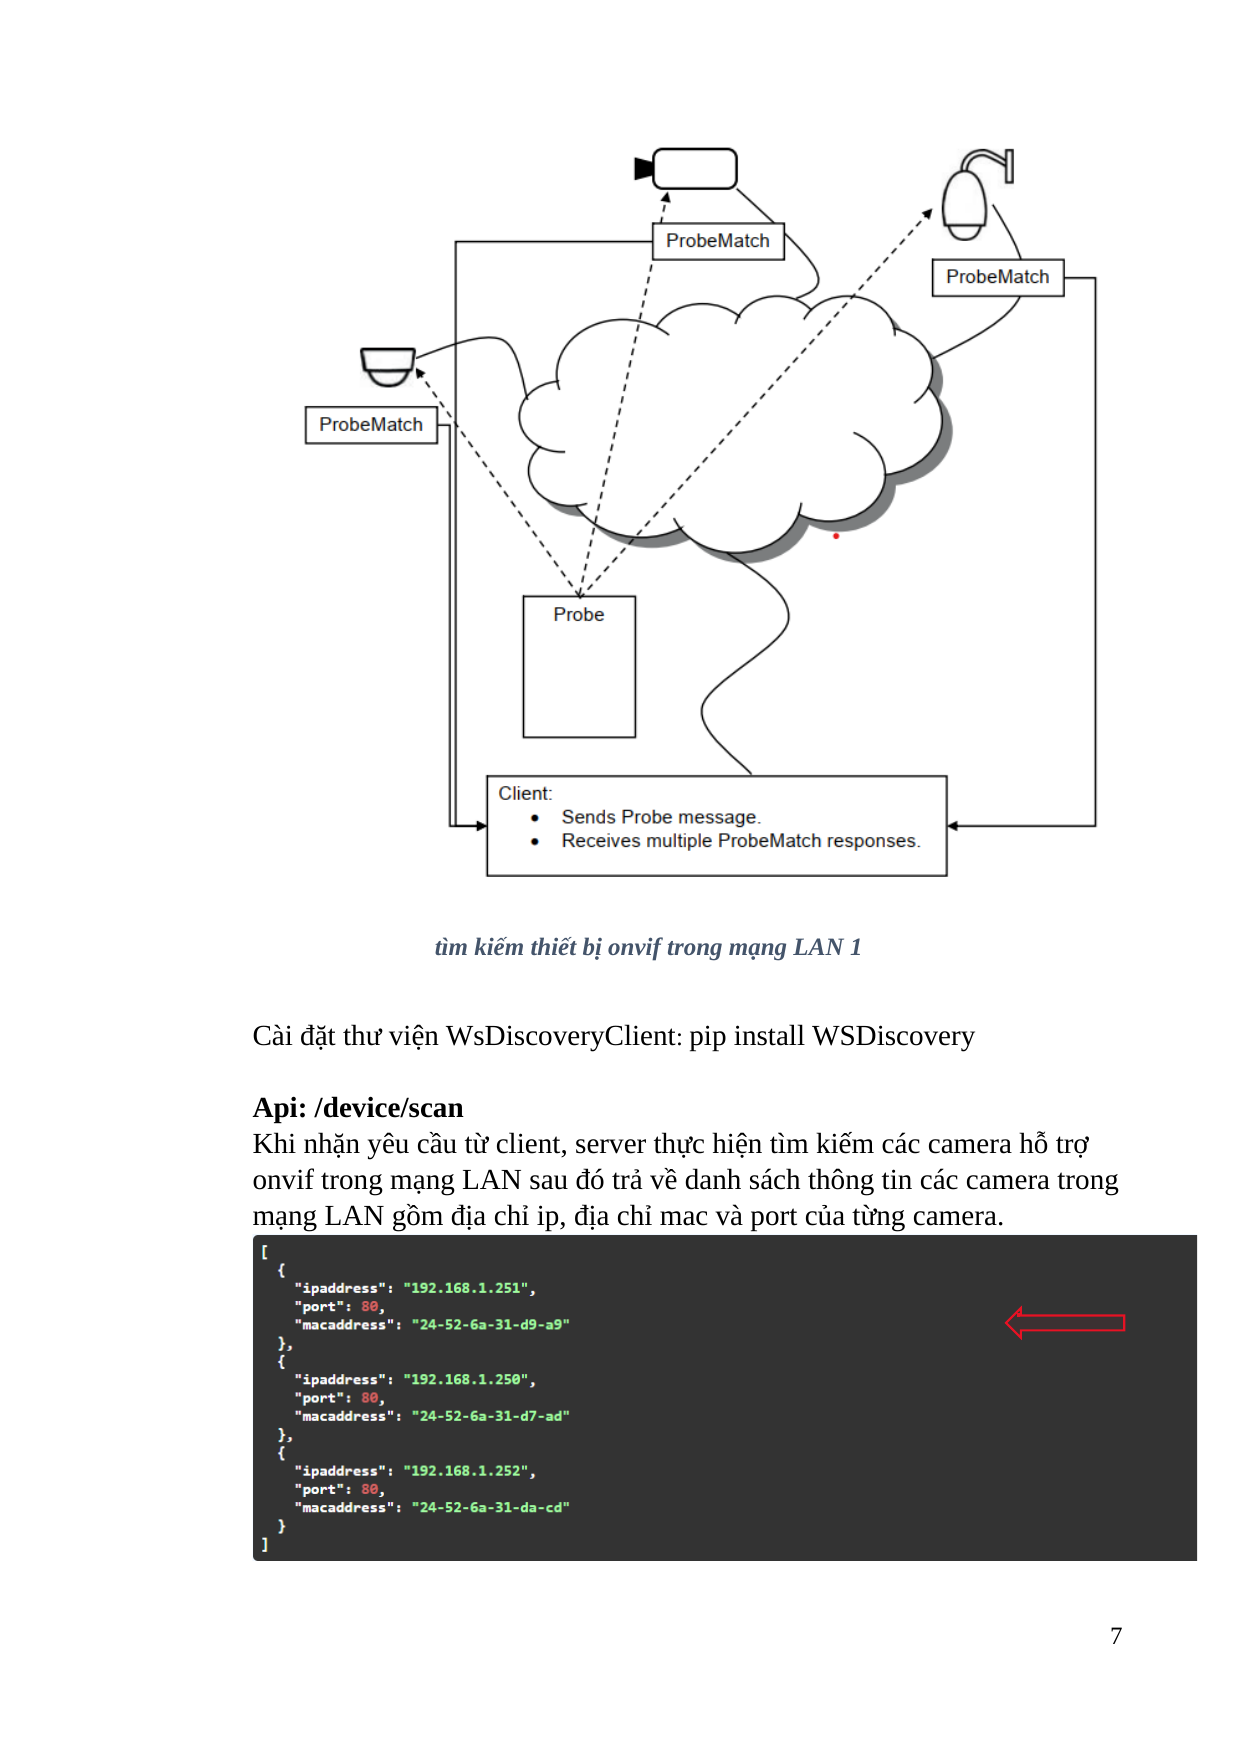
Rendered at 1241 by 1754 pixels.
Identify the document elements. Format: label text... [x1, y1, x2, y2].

picture [252, 1234, 1198, 1561]
text tìm kiếm thiết bị onvif trong mạng LAN 1 [177, 932, 1122, 961]
list Api: /device/scan [252, 1090, 1122, 1123]
list Khi nhặn yêu cầu từ client, server thực hiện tìm kiếm các camera hỗ trợ onvif trong mạng LAN sau đó trả về danh sách thông tin các camera trong mạng LAN gồm địa chỉ ip, địa chỉ mac và port của từng camera. [252, 1126, 1122, 1232]
picture [252, 118, 1198, 913]
list Cài đặt thư viện WsDiscoveryClient: pip install WSDiscovery [252, 1018, 1122, 1051]
